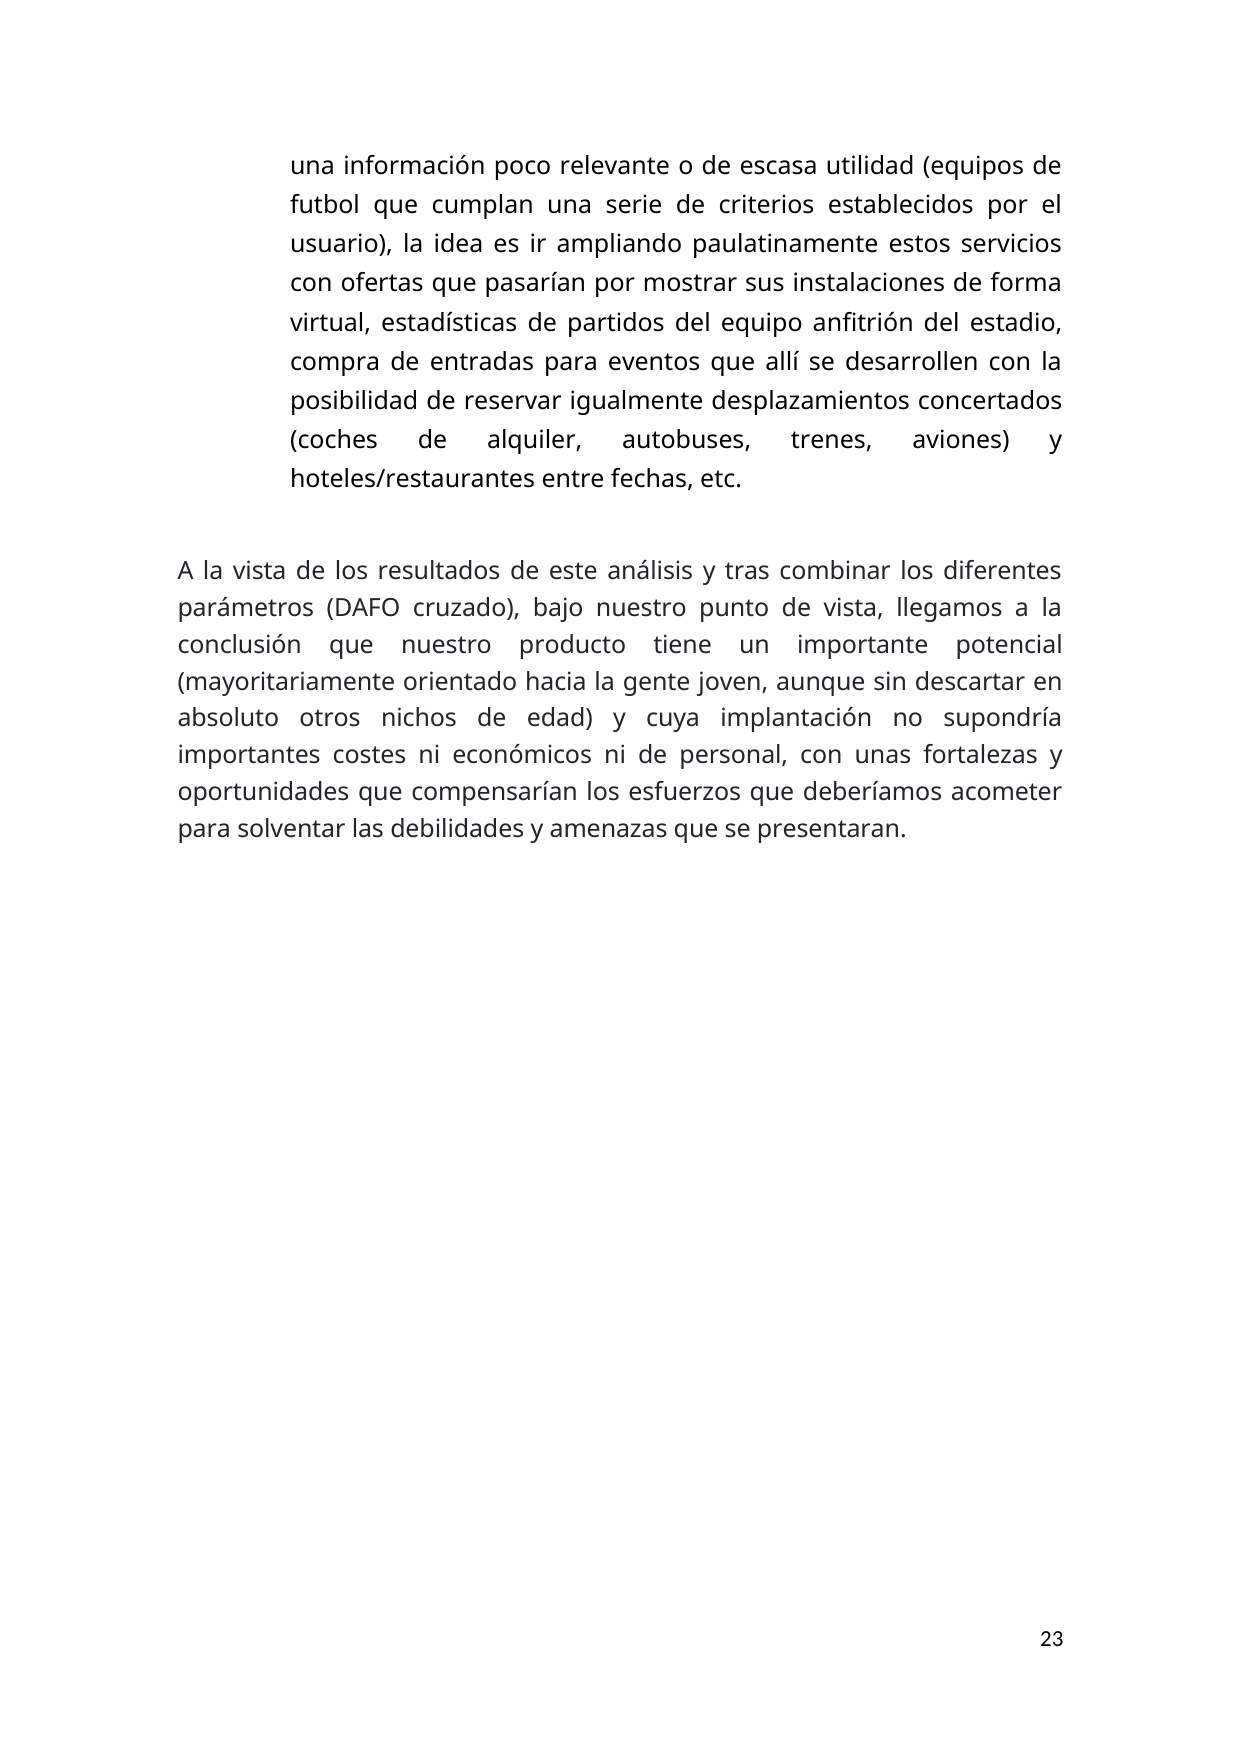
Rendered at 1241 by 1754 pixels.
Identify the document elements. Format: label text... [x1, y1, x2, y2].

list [252, 148, 1063, 495]
